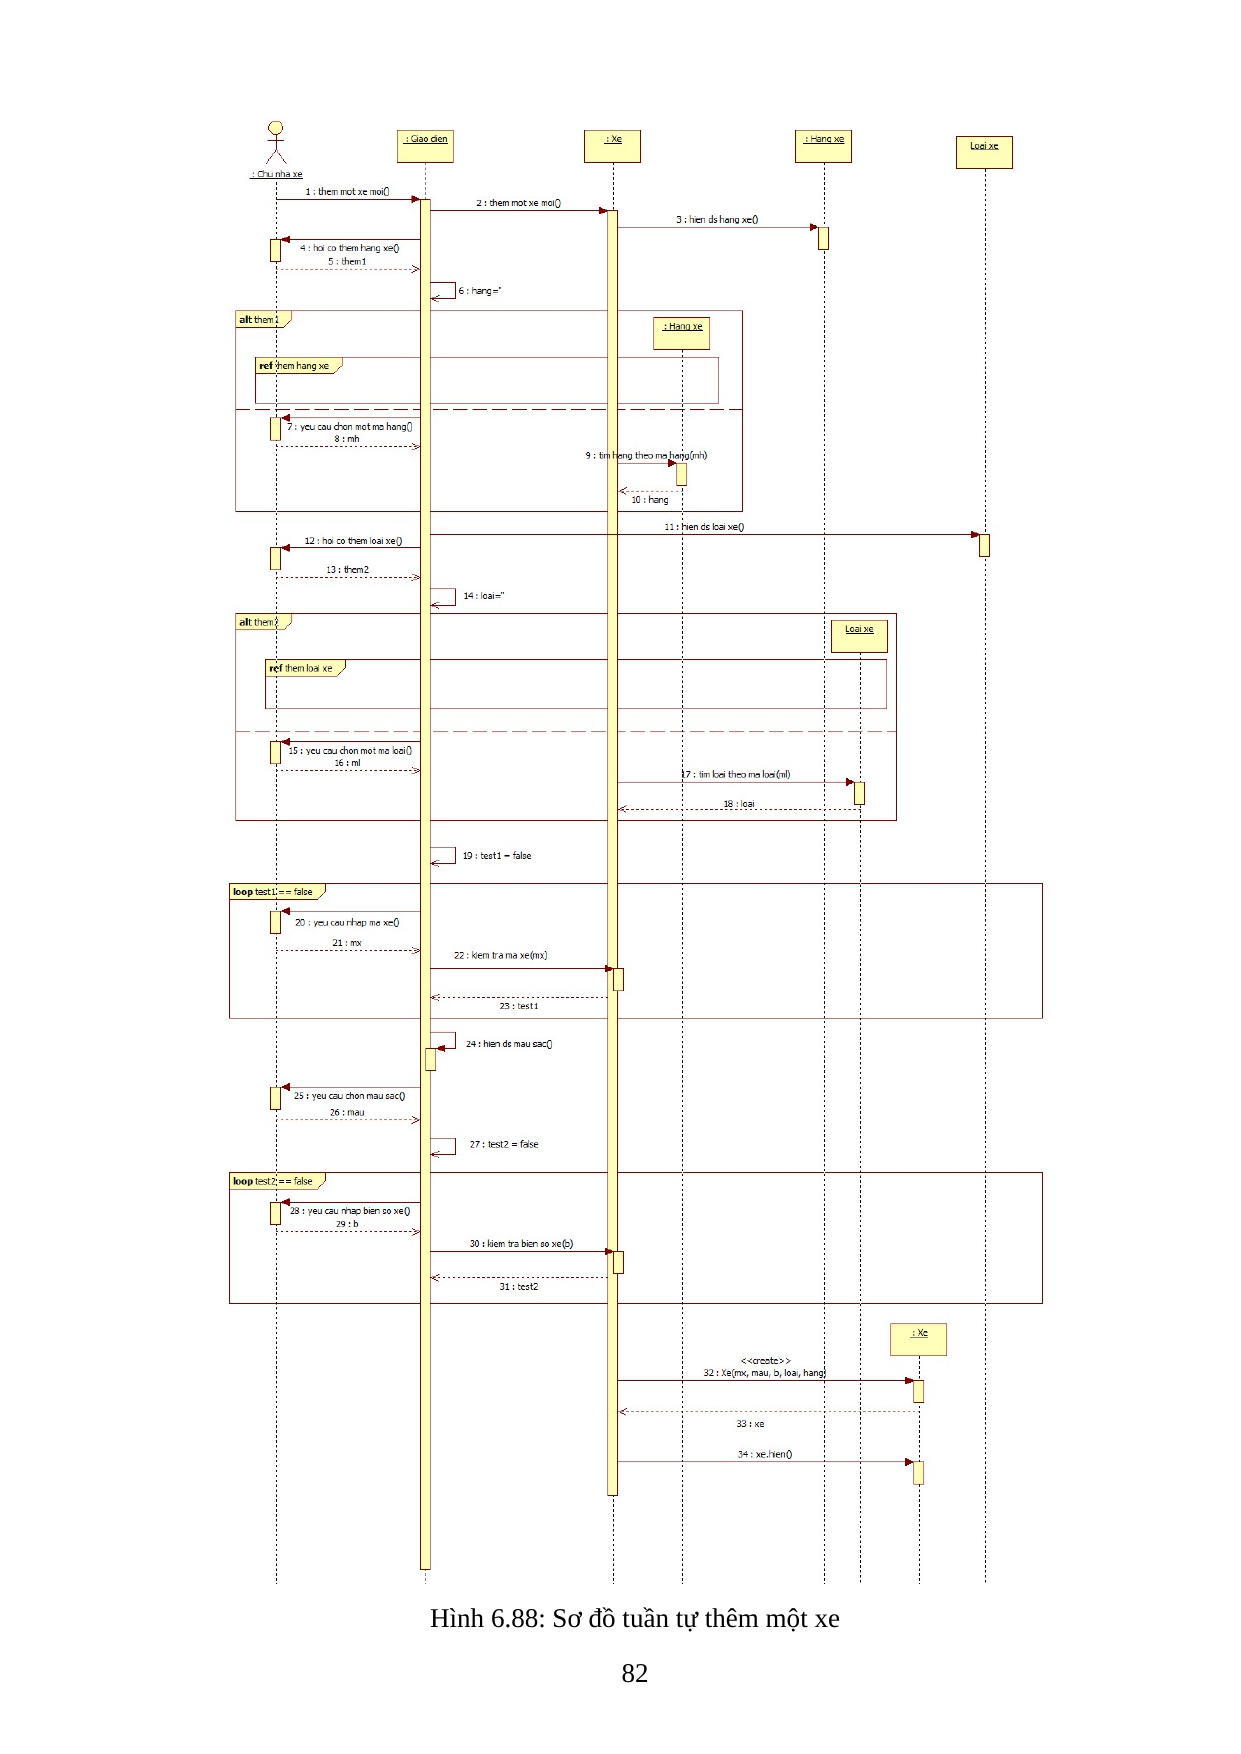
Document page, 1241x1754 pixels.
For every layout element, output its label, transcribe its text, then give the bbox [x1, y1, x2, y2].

picture [212, 118, 1058, 1584]
